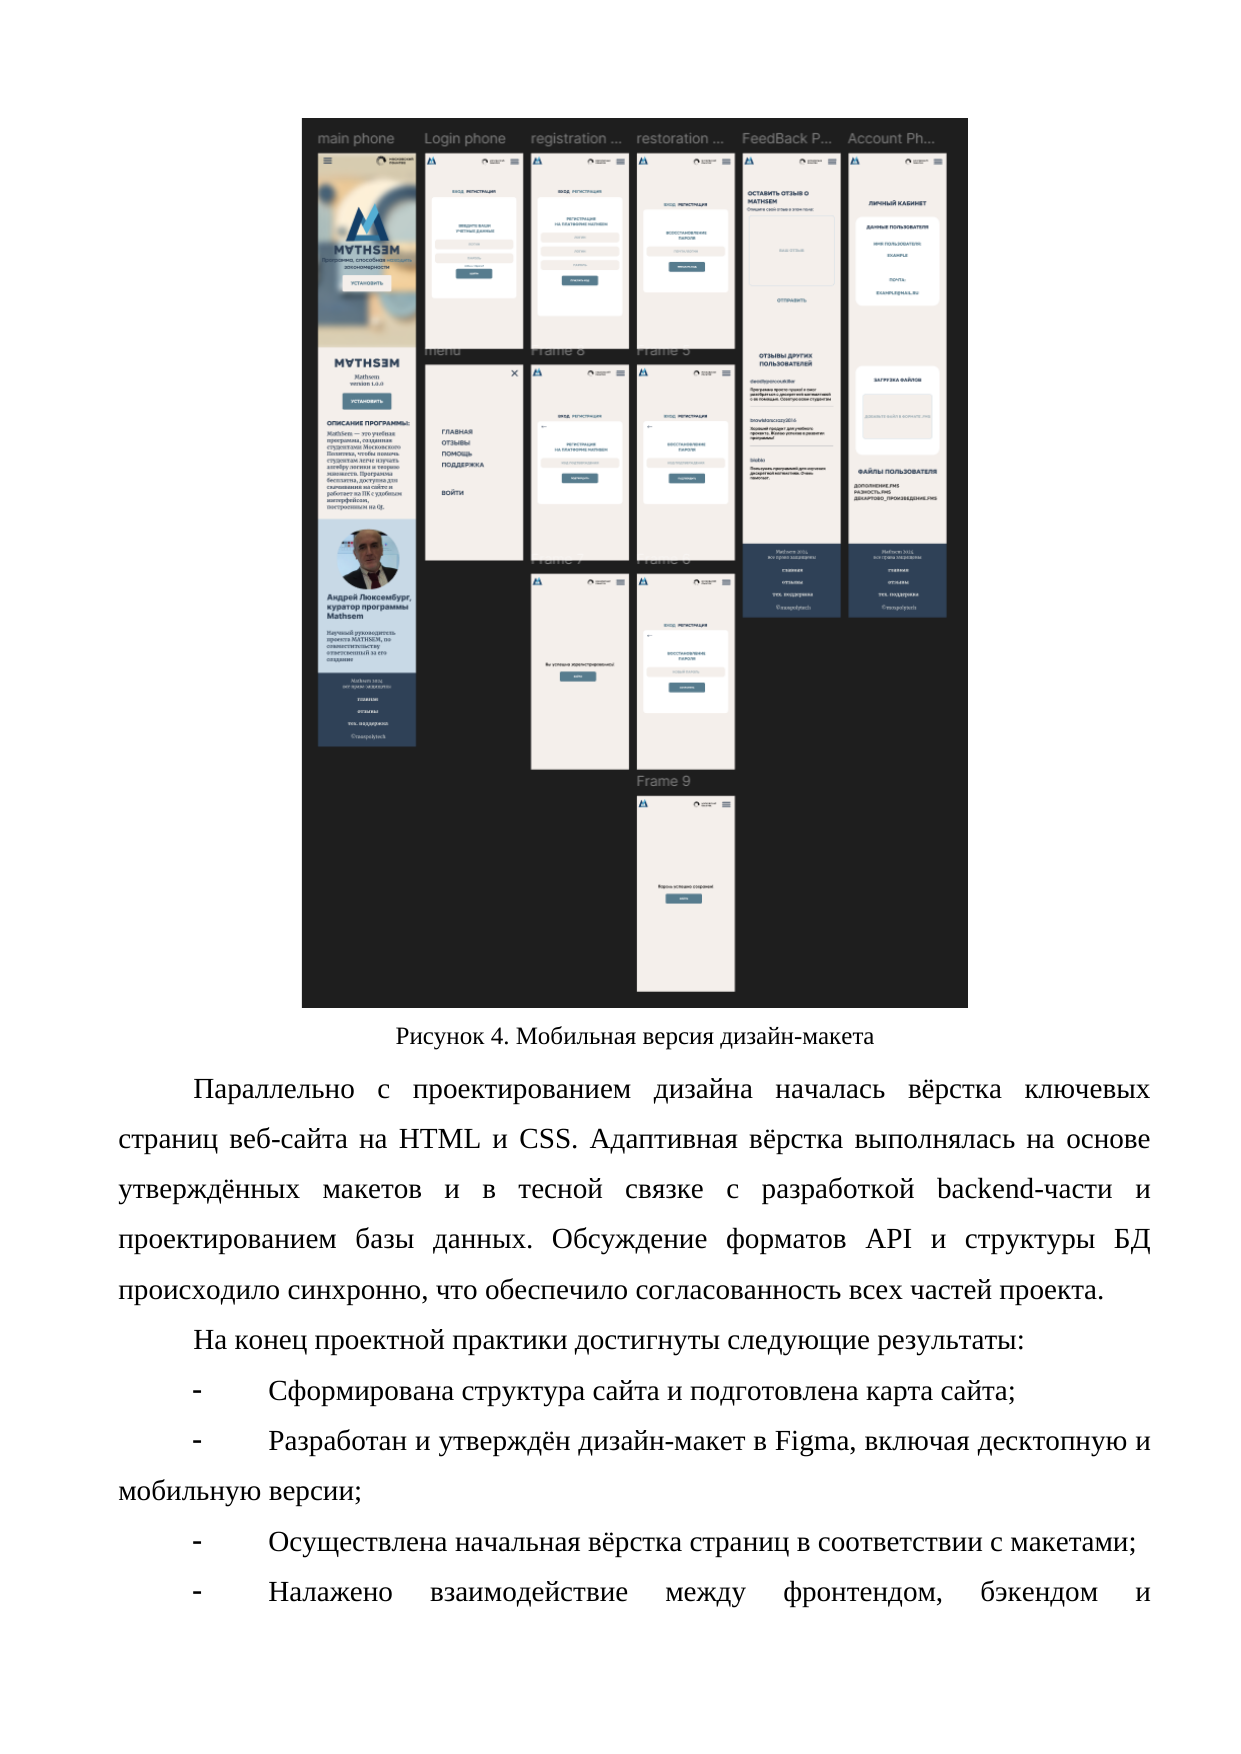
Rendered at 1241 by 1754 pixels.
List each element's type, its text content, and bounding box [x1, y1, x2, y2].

text Рисунок 4. Мобильная версия дизайн-макета [118, 1021, 1152, 1050]
picture [301, 118, 968, 1008]
text На конец проектной практики достигнуты следующие результаты: [118, 1322, 1152, 1356]
list Осуществлена начальная вёрстка страниц в соответствии с макетами; [118, 1524, 1152, 1557]
list Разработан и утверждён дизайн-макет в Figma, включая десктопную и мобильную версии; [118, 1423, 1152, 1507]
text Параллельно с проектированием дизайна началась вёрстка ключевых страниц веб-сайта на HTML и CSS. Адаптивная вёрстка выполнялась на основе утверждённых макетов и в тесной связке с разработкой backend-части и проектированием базы данных. Обсуждение форматов API и структуры БД происходило синхронно, что обеспечило согласованность всех частей проекта. [118, 1071, 1152, 1306]
list Сформирована структура сайта и подготовлена карта сайта; [118, 1373, 1152, 1406]
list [118, 1574, 1152, 1608]
